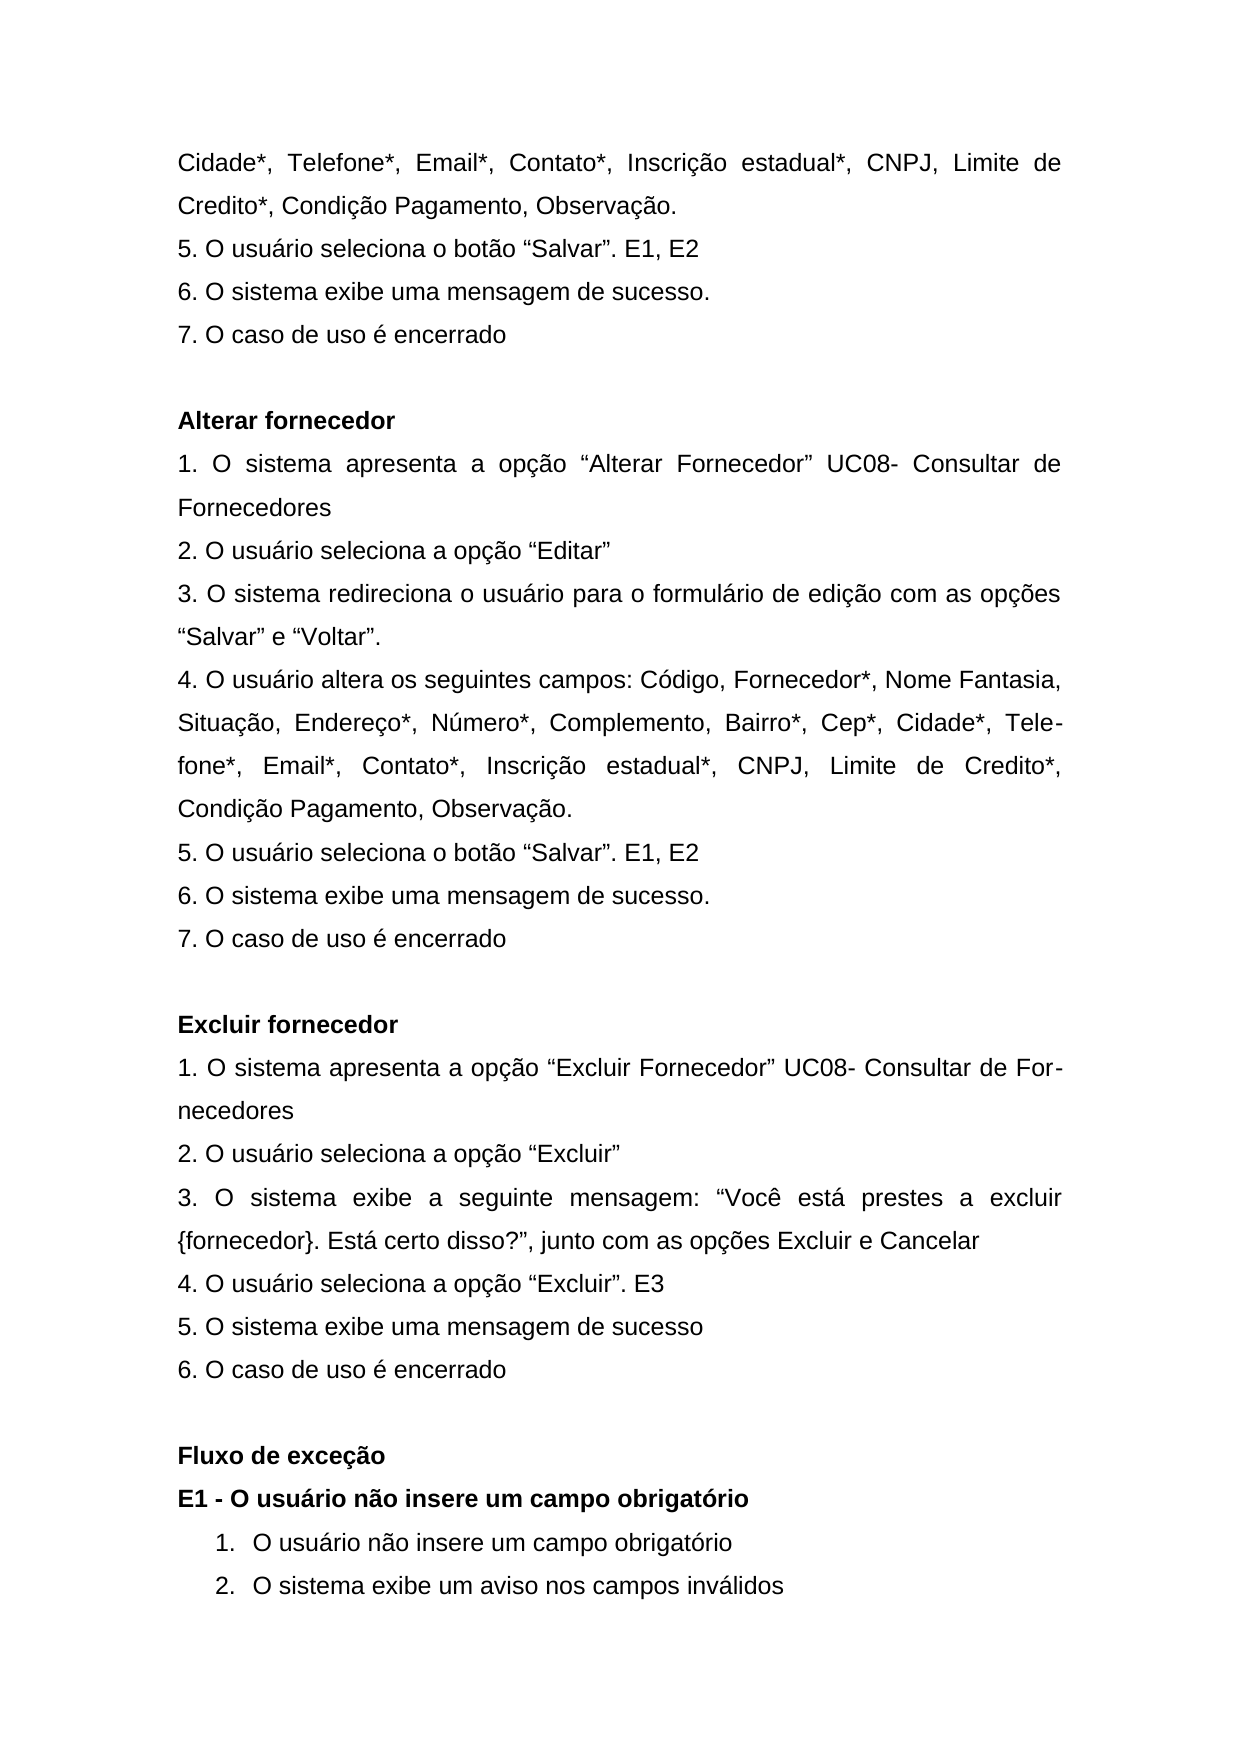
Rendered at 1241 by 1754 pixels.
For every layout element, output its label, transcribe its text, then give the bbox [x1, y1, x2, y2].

text 2. O usuário seleciona a opção “Editar” [177, 536, 1063, 564]
text 7. O caso de uso é encerrado [177, 924, 1063, 953]
text Excluir fornecedor [177, 1010, 1063, 1039]
text 6. O sistema exibe uma mensagem de sucesso. [177, 881, 1063, 909]
text 7. O caso de uso é encerrado [177, 320, 1063, 349]
text E1 - O usuário não insere um campo obrigatório [177, 1484, 1063, 1513]
text 1. O sistema apresenta a opção “Excluir Fornecedor” UC08- Consultar de Fornecedores [177, 1053, 1063, 1125]
text 5. O usuário seleciona o botão “Salvar”. E1, E2 [177, 234, 1063, 263]
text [177, 148, 1063, 219]
text 4. O usuário seleciona a opção “Excluir”. E3 [177, 1269, 1063, 1298]
text 2. O usuário seleciona a opção “Excluir” [177, 1139, 1063, 1168]
text 5. O usuário seleciona o botão “Salvar”. E1, E2 [177, 838, 1063, 866]
text Alterar fornecedor [177, 406, 1063, 435]
text 1. O sistema apresenta a opção “Alterar Fornecedor” UC08- Consultar de Fornecedores [177, 449, 1063, 521]
text 6. O sistema exibe uma mensagem de sucesso. [177, 277, 1063, 306]
list O sistema exibe um aviso nos campos inválidos [215, 1571, 1063, 1599]
text 3. O sistema redireciona o usuário para o formulário de edição com as opções “Salvar” e “Voltar”. [177, 579, 1063, 651]
text 4. O usuário altera os seguintes campos: Código, Fornecedor*, Nome Fantasia, Situação, Endereço*, Número*, Complemento, Bairro*, Cep*, Cidade*, Telefone*, Email*, Contato*, Inscrição estadual*, CNPJ, Limite de Credito*, Condição Pagamento, Observação. [177, 665, 1063, 823]
text 6. O caso de uso é encerrado [177, 1355, 1063, 1384]
text Fluxo de exceção [177, 1441, 1063, 1470]
list O usuário não insere um campo obrigatório [215, 1528, 1063, 1556]
text 3. O sistema exibe a seguinte mensagem: “Você está prestes a excluir {fornecedor}. Está certo disso?”, junto com as opções Excluir e Cancelar [177, 1183, 1063, 1254]
text 5. O sistema exibe uma mensagem de sucesso [177, 1312, 1063, 1341]
